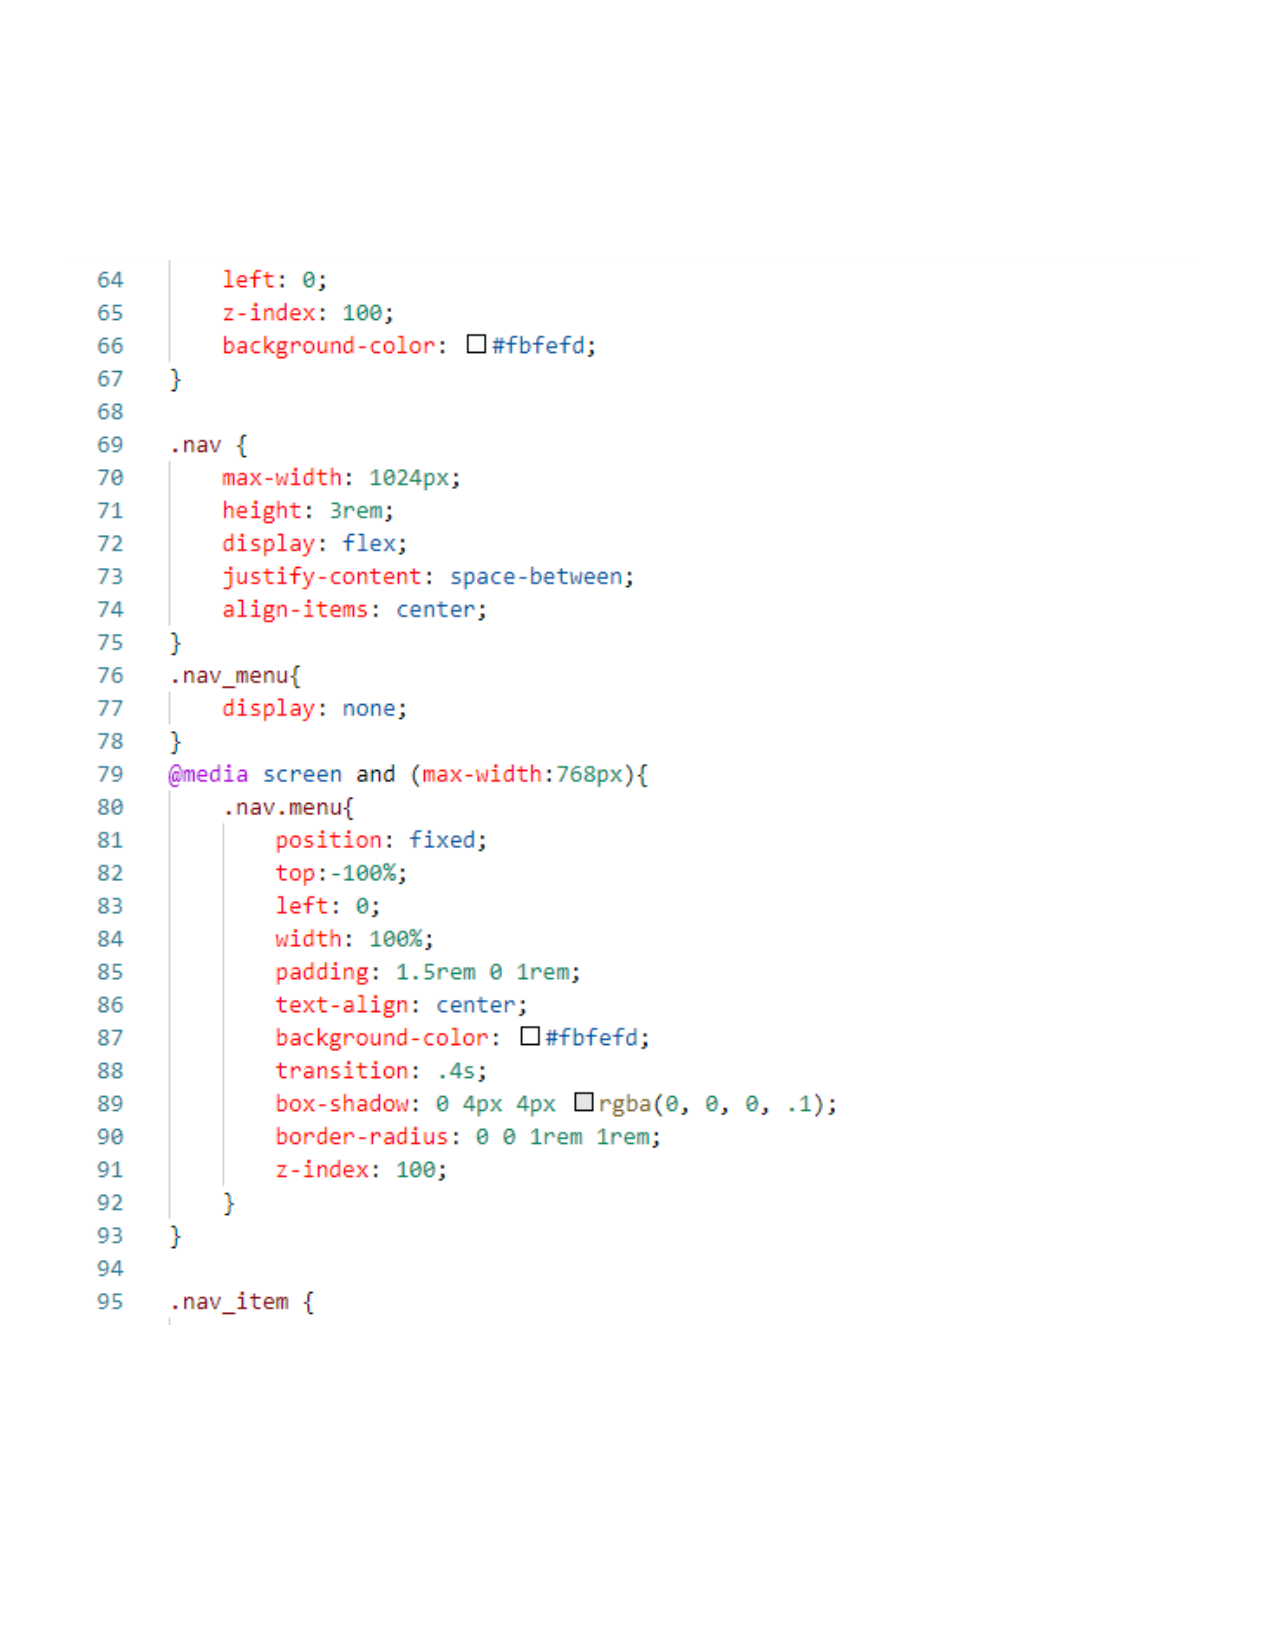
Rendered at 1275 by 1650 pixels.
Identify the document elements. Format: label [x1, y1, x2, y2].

picture [65, 260, 1194, 1325]
